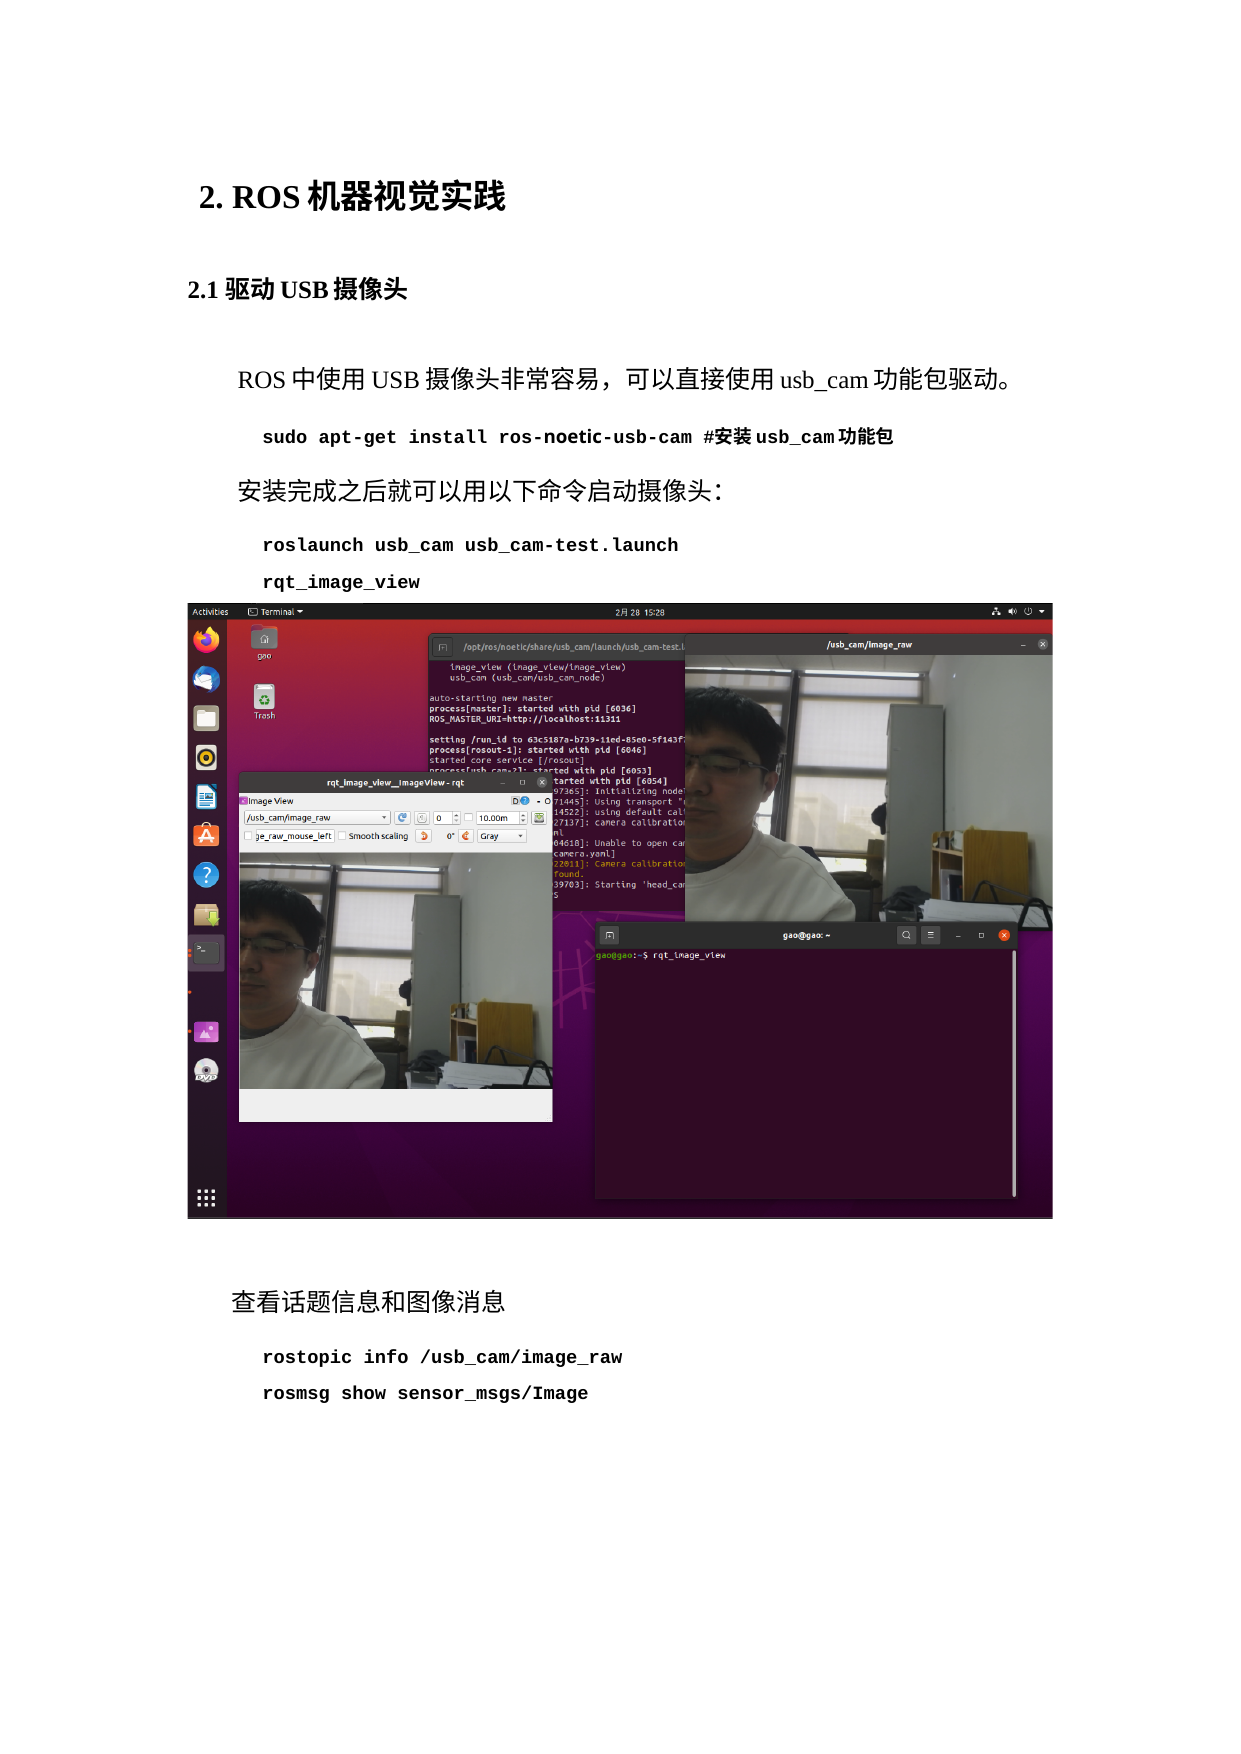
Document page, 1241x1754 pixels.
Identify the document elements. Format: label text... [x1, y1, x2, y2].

subtitle 2. ROS机器视觉实践 [198, 162, 1053, 227]
subtitle 2.1 驱动USB摄像头 [187, 255, 1053, 320]
picture [187, 603, 1053, 1219]
text rostopic info /usb_cam/image_raw [224, 1342, 1053, 1374]
text sudo apt-get install ros-noetic-usb-cam #安装usb_cam功能包 [224, 419, 1053, 452]
text 安装完成之后就可以用以下命令启动摄像头： [187, 457, 1053, 522]
text 查看话题信息和图像消息 [187, 1268, 1053, 1333]
text rosmsg show sensor_msgs/Image [224, 1378, 1053, 1411]
text ROS中使用USB摄像头非常容易，可以直接使用usb_cam功能包驱动。 [187, 346, 1053, 411]
text rqt_image_view [224, 567, 1053, 599]
text roslaunch usb_cam usb_cam-test.launch [224, 531, 1053, 563]
